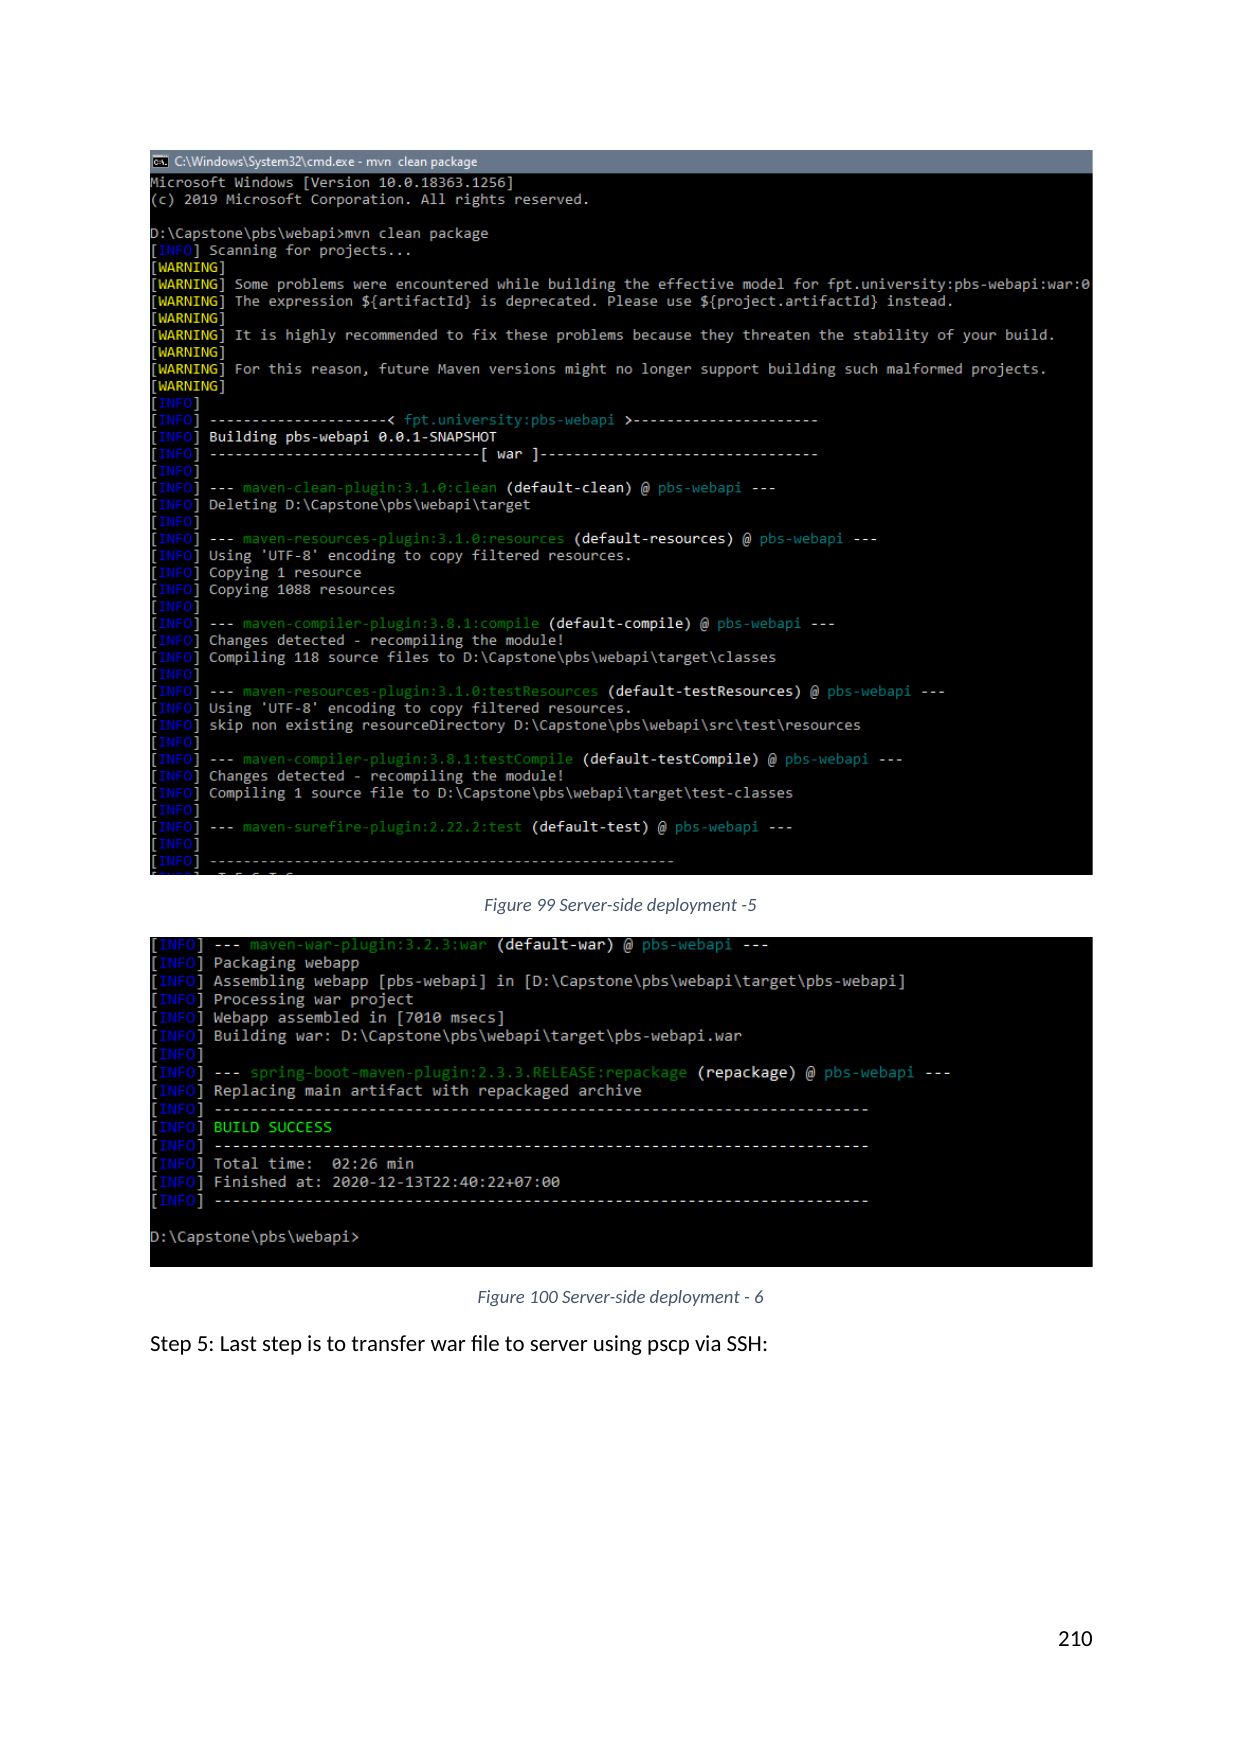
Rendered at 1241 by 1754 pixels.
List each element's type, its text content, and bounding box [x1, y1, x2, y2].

text Figure 100 Server-side deployment - 6 [150, 1285, 1093, 1308]
text Figure 99 Server-side deployment -5 [150, 894, 1093, 917]
text Step 5: Last step is to transfer war file to server using pscp via SSH: [150, 1329, 1093, 1357]
picture [150, 937, 1093, 1267]
picture [150, 150, 1093, 875]
